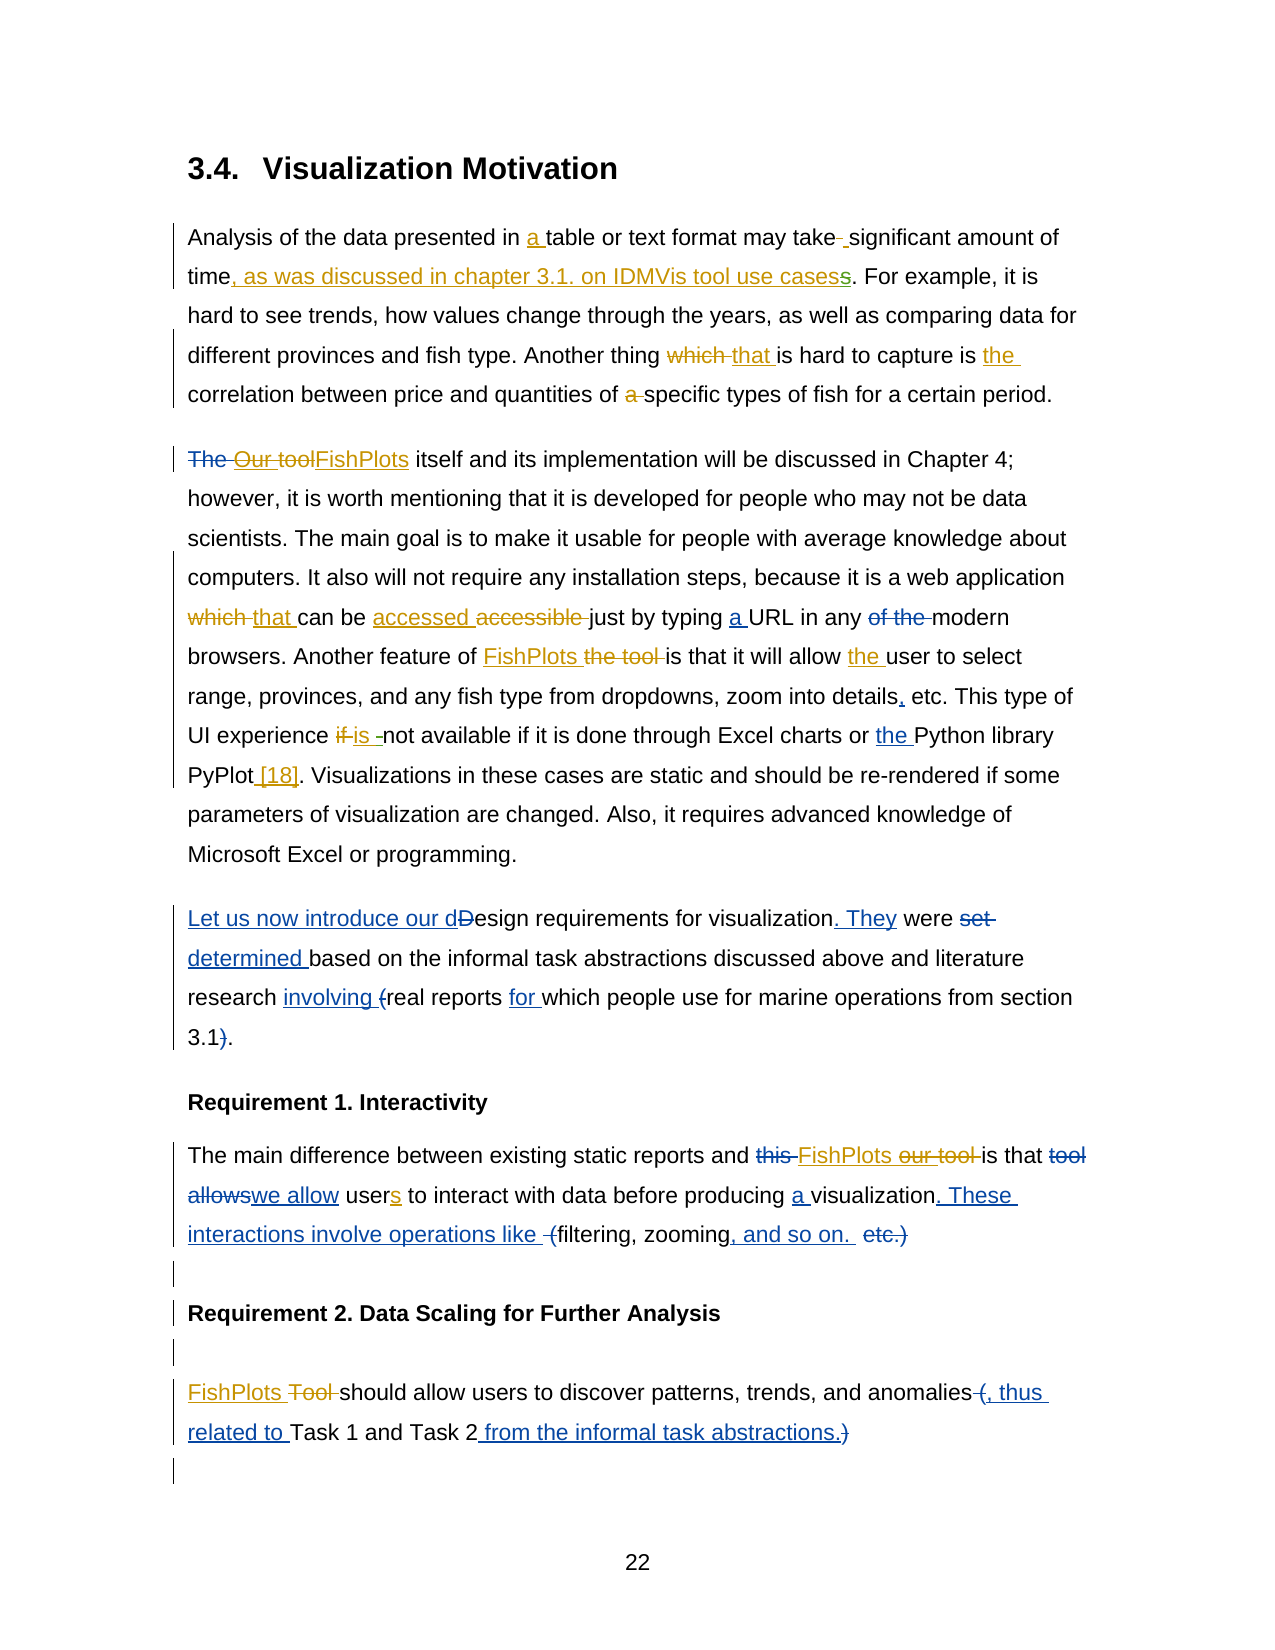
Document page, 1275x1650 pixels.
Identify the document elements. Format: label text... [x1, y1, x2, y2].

text Requirement 2. Data Scaling for Further Analysis [187, 1300, 1087, 1326]
text Requirement 1. Interactivity [187, 1089, 1087, 1116]
text Analysis of the data presented in table or text format may takesignificant amount of time. For example, it is hard to see trends, how values change through the years, as well as comparing data for different provinces and fish type. Another thing is hard to capture is correlation between price and quantities of specific types of fish for a certain period. [187, 223, 1087, 408]
text esign requirements for visualization were based on the informal task abstractions discussed above and literature research real reports which people use for marine operations from section 3.1. [187, 905, 1087, 1050]
text should allow users to discover patterns, trends, and anomaliesTask 1 and Task 2 [187, 1379, 1087, 1445]
text itself and its implementation will be discussed in Chapter 4; however, it is worth mentioning that it is developed for people who may not be data scientists. The main goal is to make it usable for people with average knowledge about computers. It also will not require any installation steps, because it is a web application can be just by typing URL in any modern browsers. Another feature of is that it will allow user to select range, provinces, and any fish type from dropdowns, zoom into details etc. This type of UI experience not available if it is done through Excel charts or Python library PyPlot. Visualizations in these cases are static and should be re-rendered if some parameters of visualization are changed. Also, it requires advanced knowledge of Microsoft Excel or programming. [187, 446, 1087, 867]
text The main difference between existing static reports and is that user to interact with data before producing visualizationfiltering, zooming [187, 1142, 1087, 1247]
subtitle 3.4. Visualization Motivation [187, 150, 1087, 186]
